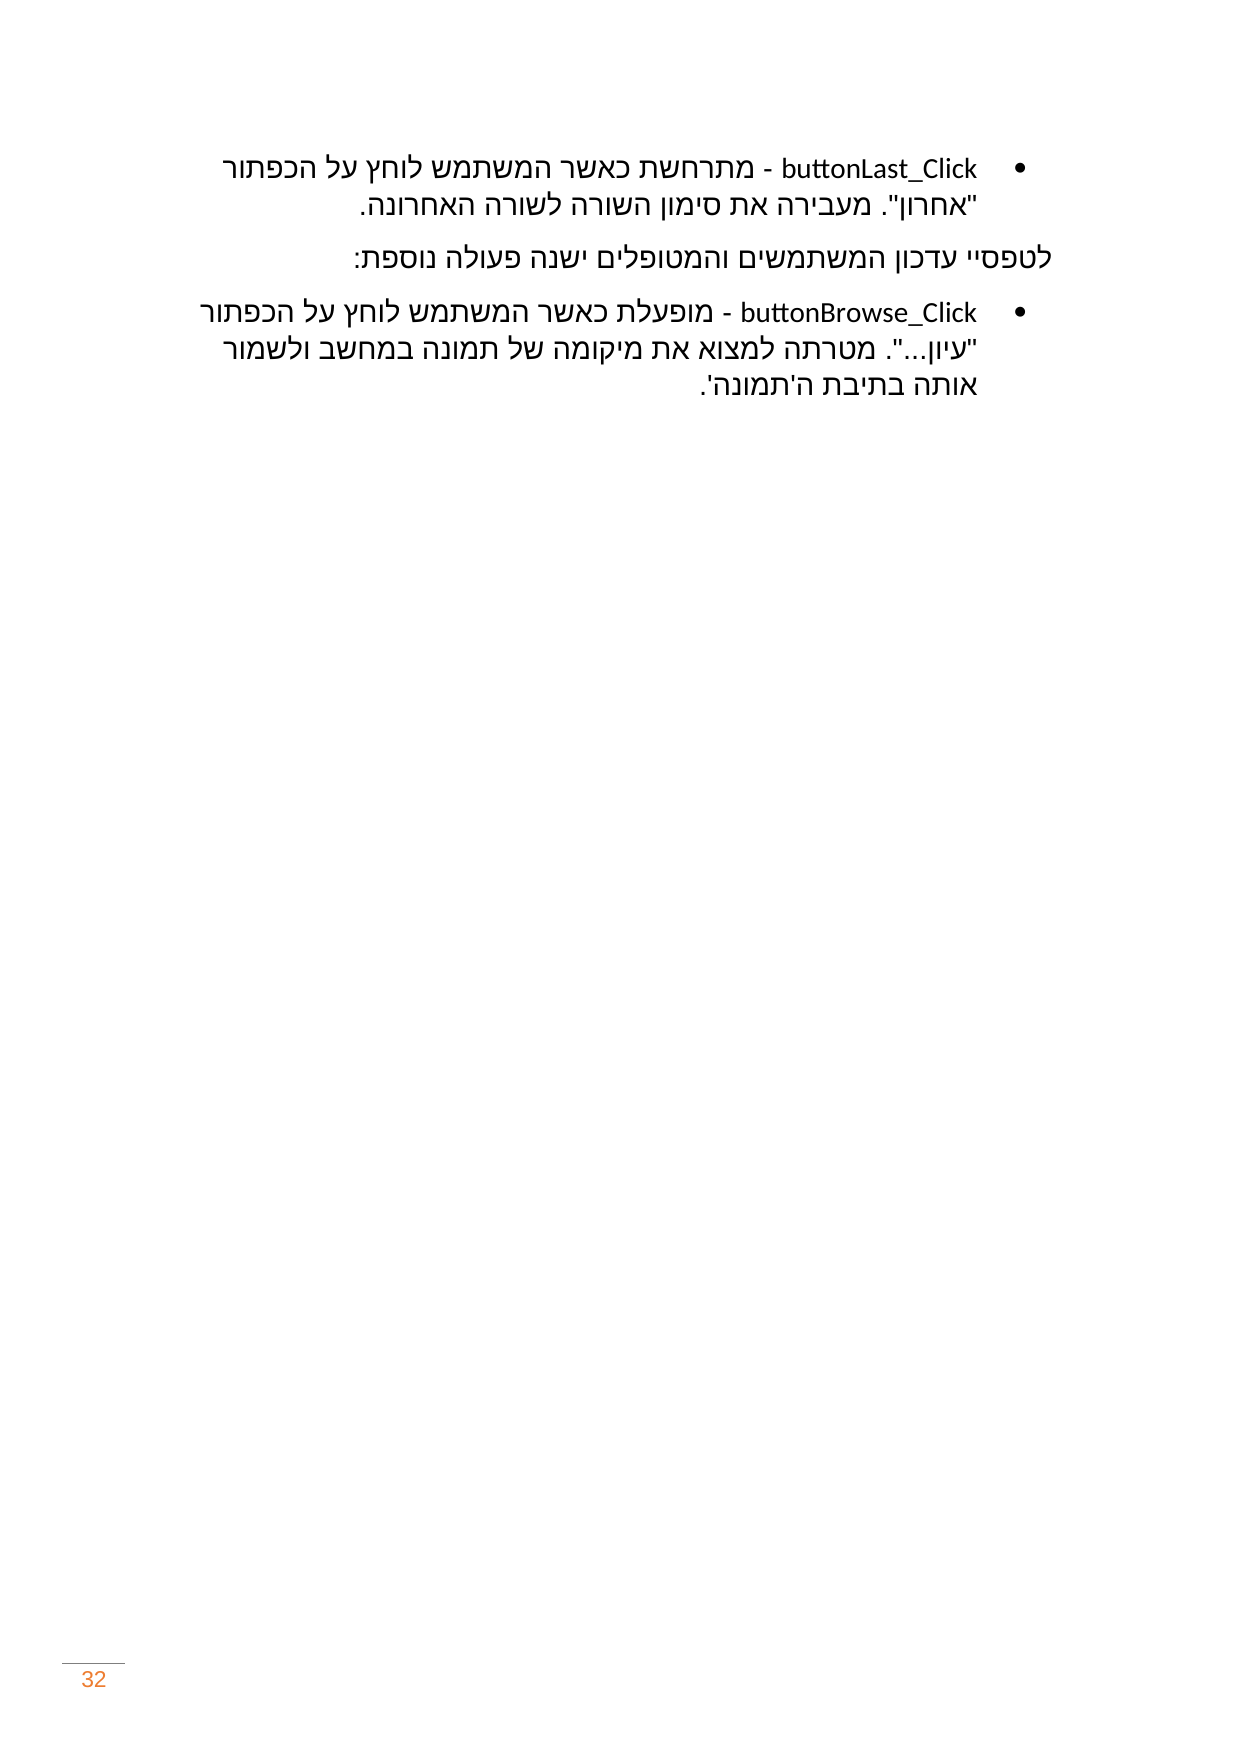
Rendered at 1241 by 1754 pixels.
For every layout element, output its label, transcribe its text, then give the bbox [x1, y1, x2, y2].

text לטפסיי עדכון המשתמשים והמטופלים ישנה פעולה נוספת: [187, 241, 1053, 274]
list buttonBrowse_Click - מופעלת כאשר המשתמש לוחץ על הכפתור "עיון...". מטרתה למצוא את מיקומה של תמונה במחשב ולשמור אותה בתיבת ה'תמונה'. [187, 294, 1015, 402]
list buttonLast_Click - מתרחשת כאשר המשתמש לוחץ על הכפתור "אחרון". מעבירה את סימון השורה לשורה האחרונה. [187, 150, 1015, 222]
